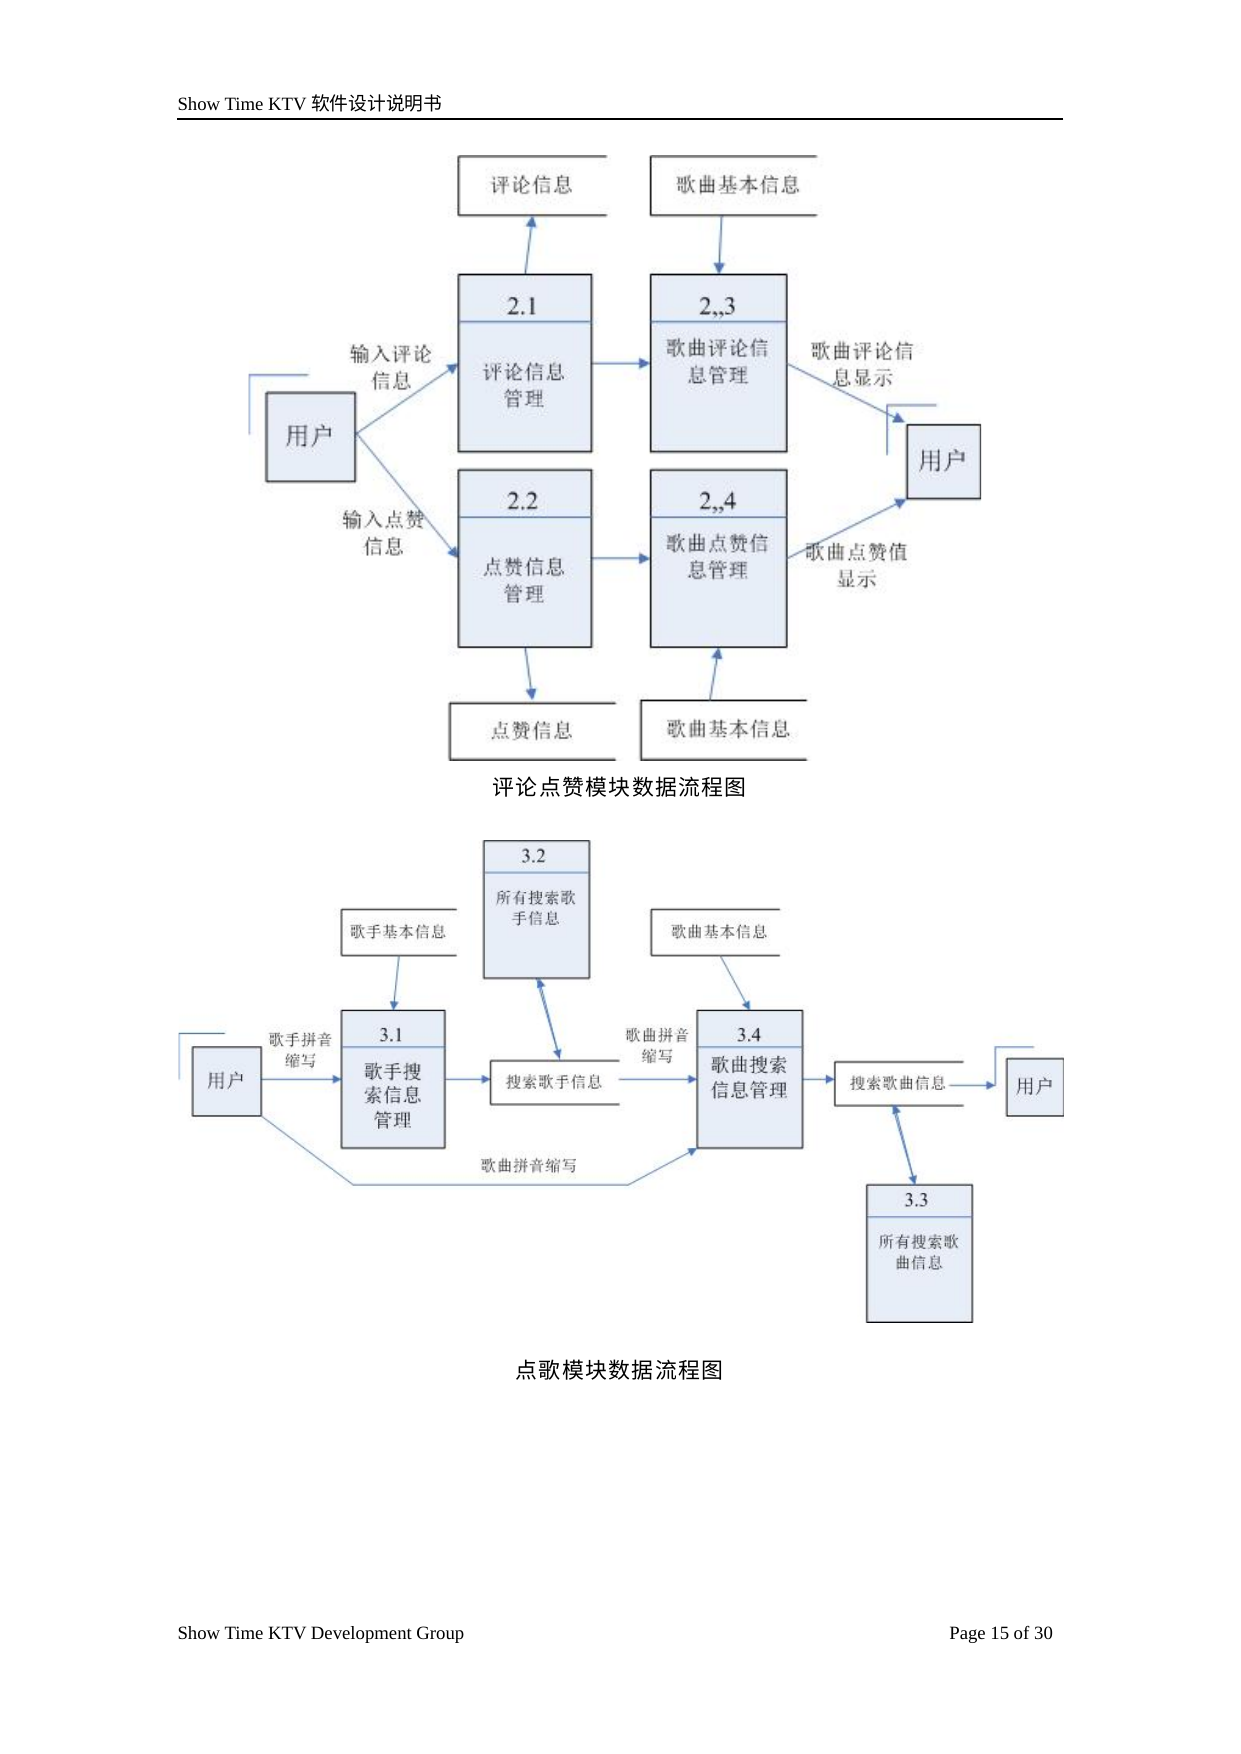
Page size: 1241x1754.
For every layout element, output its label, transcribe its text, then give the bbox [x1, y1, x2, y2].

text 点歌模块数据流程图 [179, 1351, 1061, 1387]
picture [248, 155, 982, 761]
text 评论点赞模块数据流程图 [179, 768, 1061, 804]
picture [178, 840, 1064, 1323]
